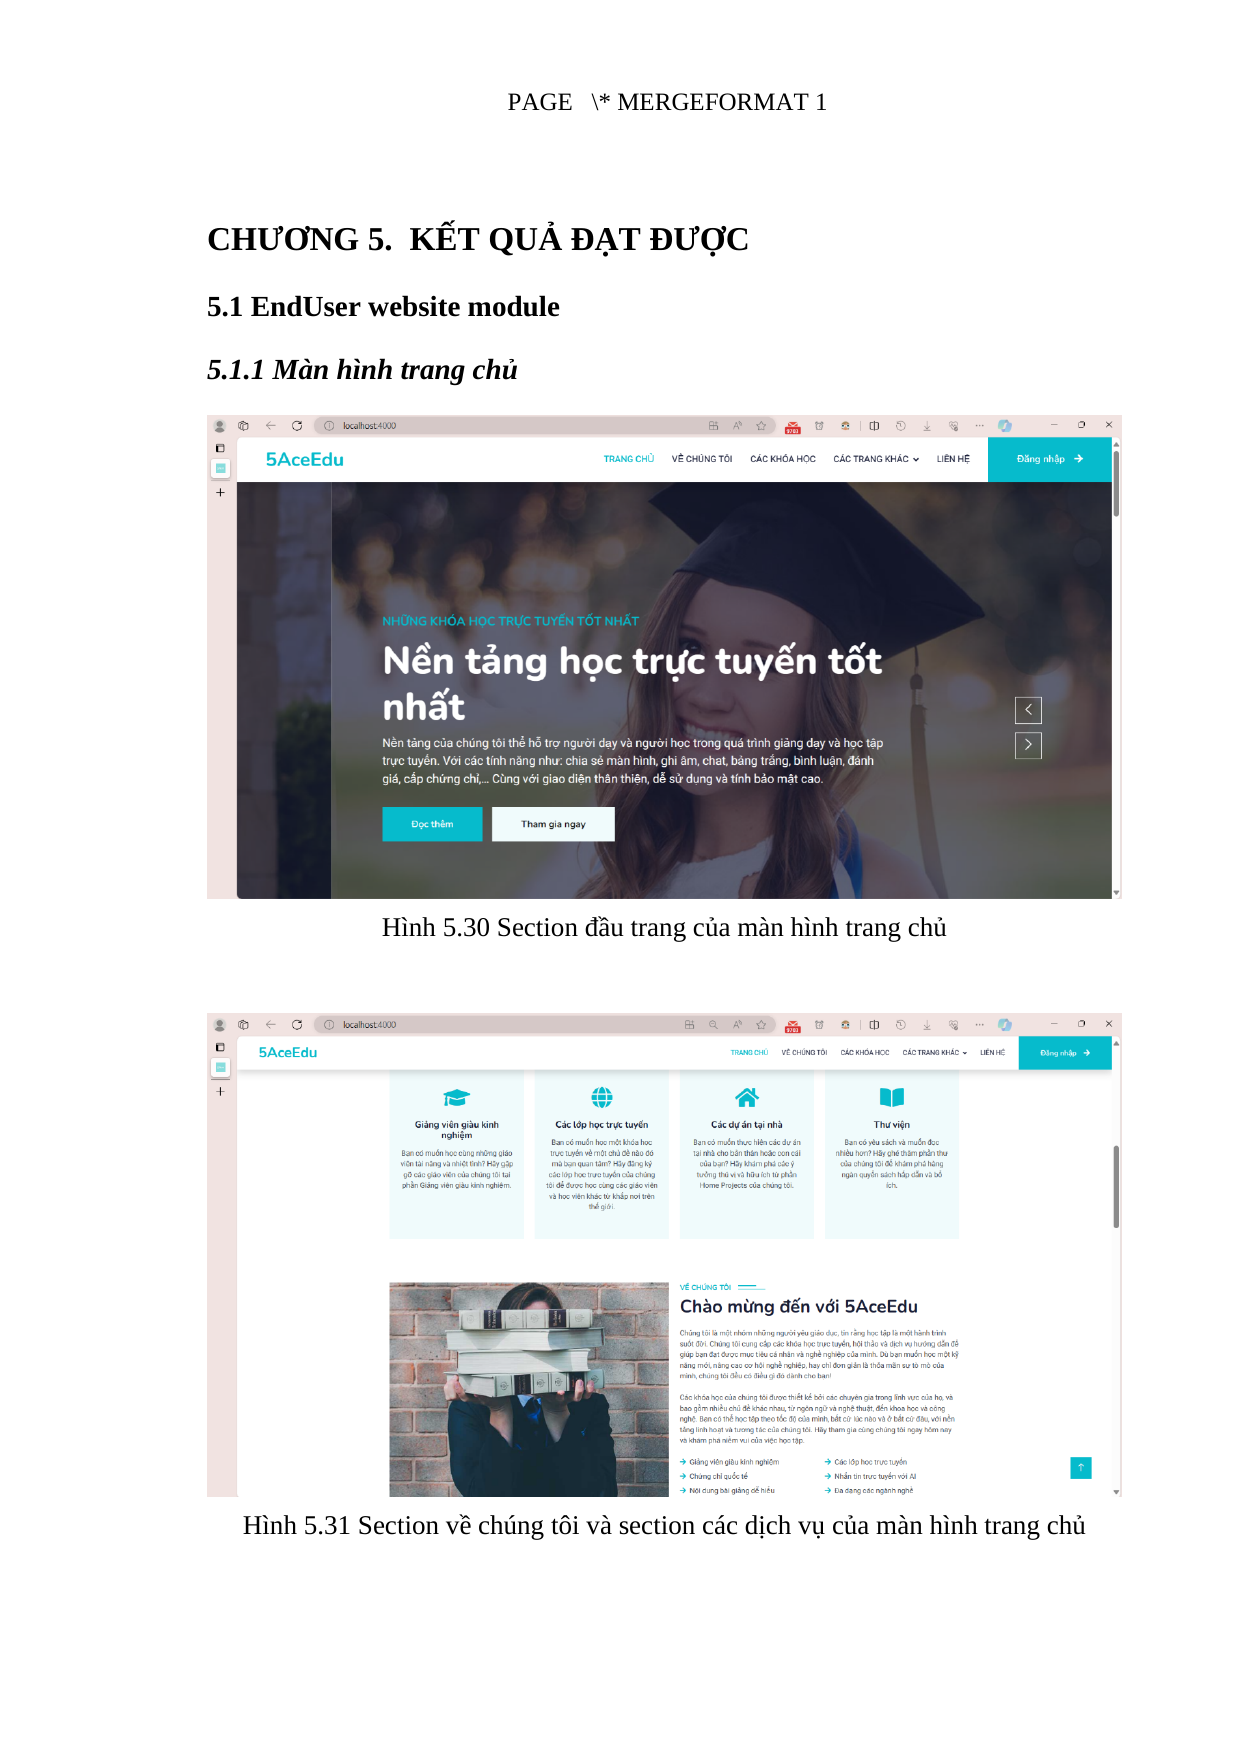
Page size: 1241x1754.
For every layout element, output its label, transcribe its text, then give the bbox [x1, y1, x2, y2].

subtitle KẾT QUẢ ĐẠT ĐƯỢC [207, 219, 1122, 258]
subtitle EndUser website module [207, 289, 1122, 323]
picture [207, 1013, 1122, 1497]
subtitle Màn hình trang chủ [207, 352, 1122, 386]
picture [207, 415, 1122, 899]
